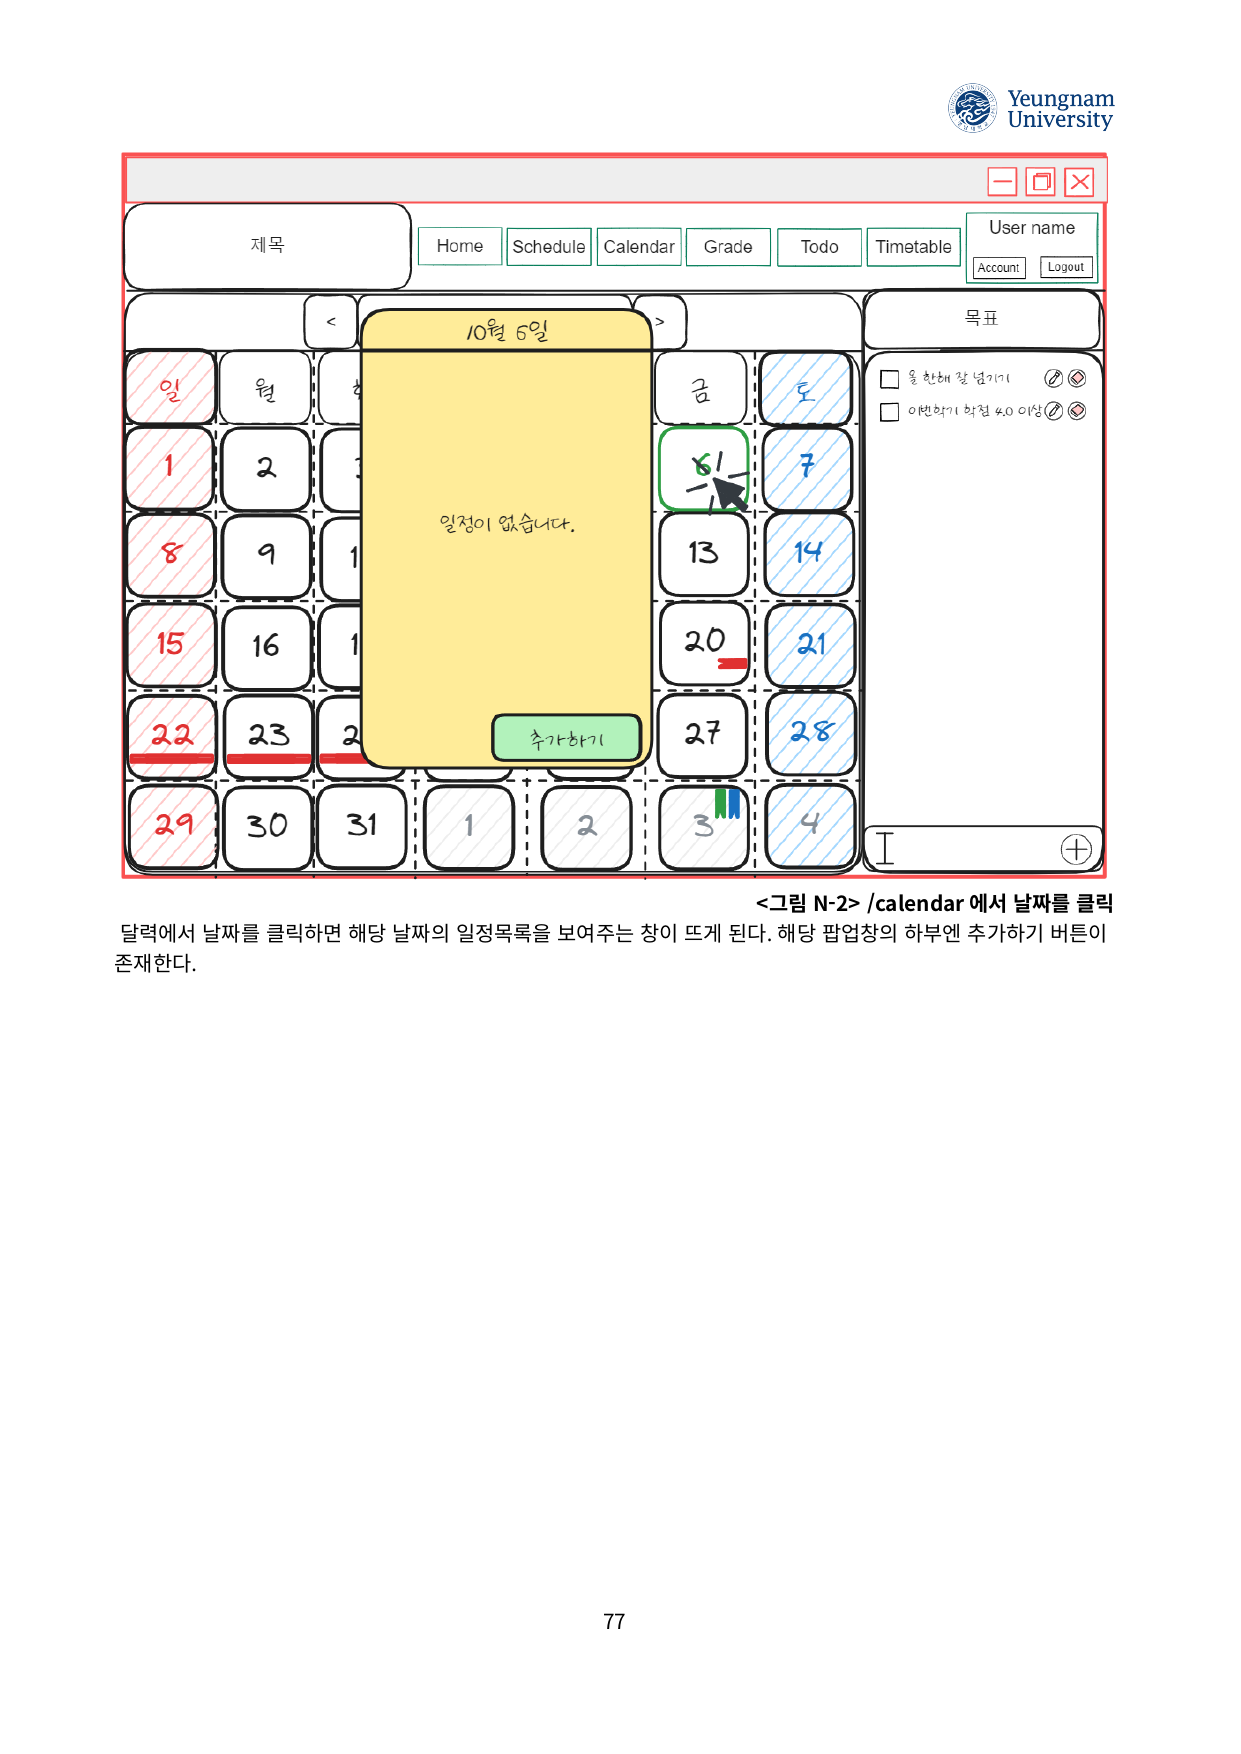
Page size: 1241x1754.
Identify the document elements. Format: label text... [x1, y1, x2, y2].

text 달력에서 날짜를 클릭하면 해당 날짜의 일정목록을 보여주는 창이 뜨게 된다. 해당 팝업창의 하부엔 추가하기 버튼이 존재한다. [114, 917, 1115, 978]
text <그림 N-2> /calendar에서 날짜를 클릭 [114, 887, 1115, 917]
picture [948, 83, 1115, 133]
picture [114, 145, 1115, 887]
